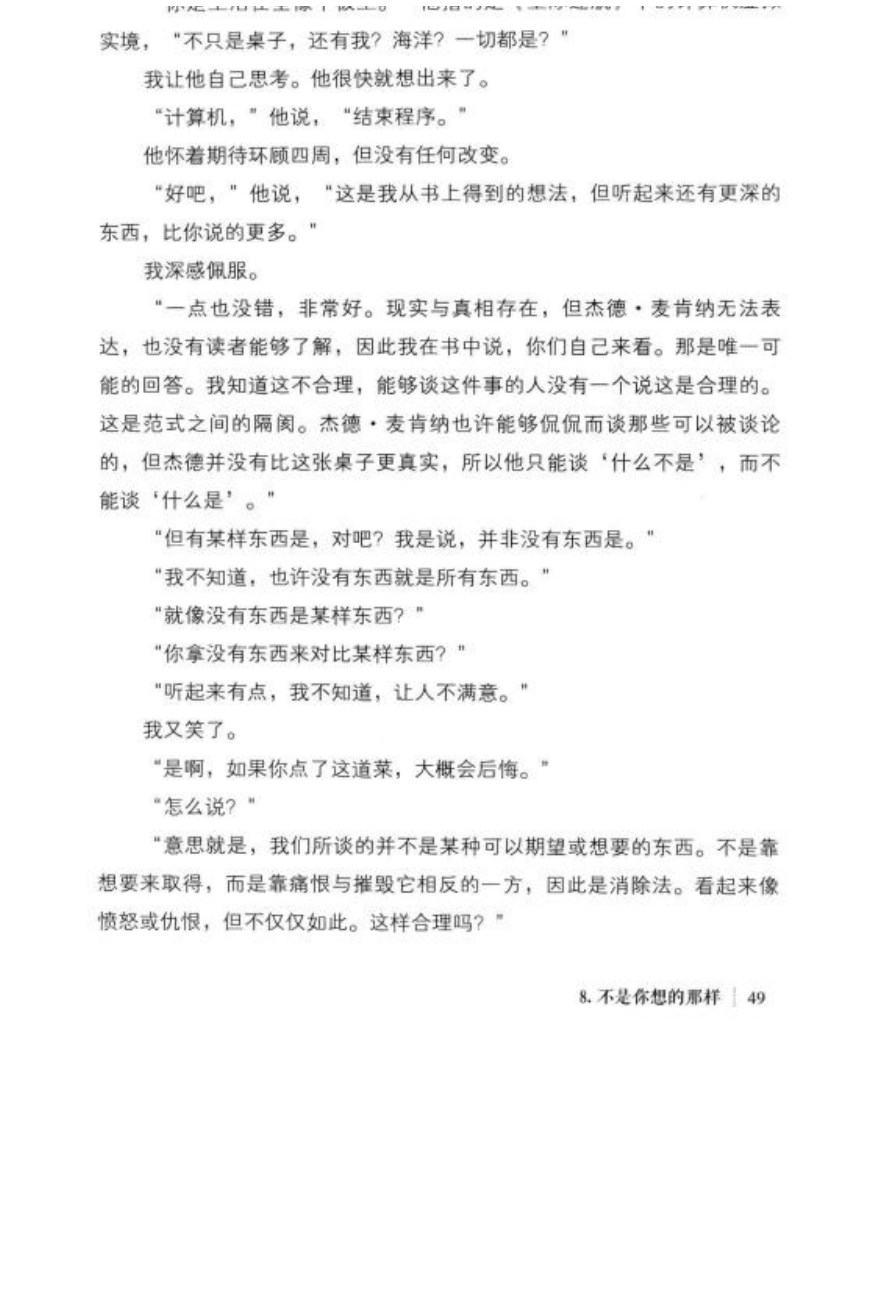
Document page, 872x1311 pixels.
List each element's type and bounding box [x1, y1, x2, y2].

picture [0, 6, 872, 1054]
